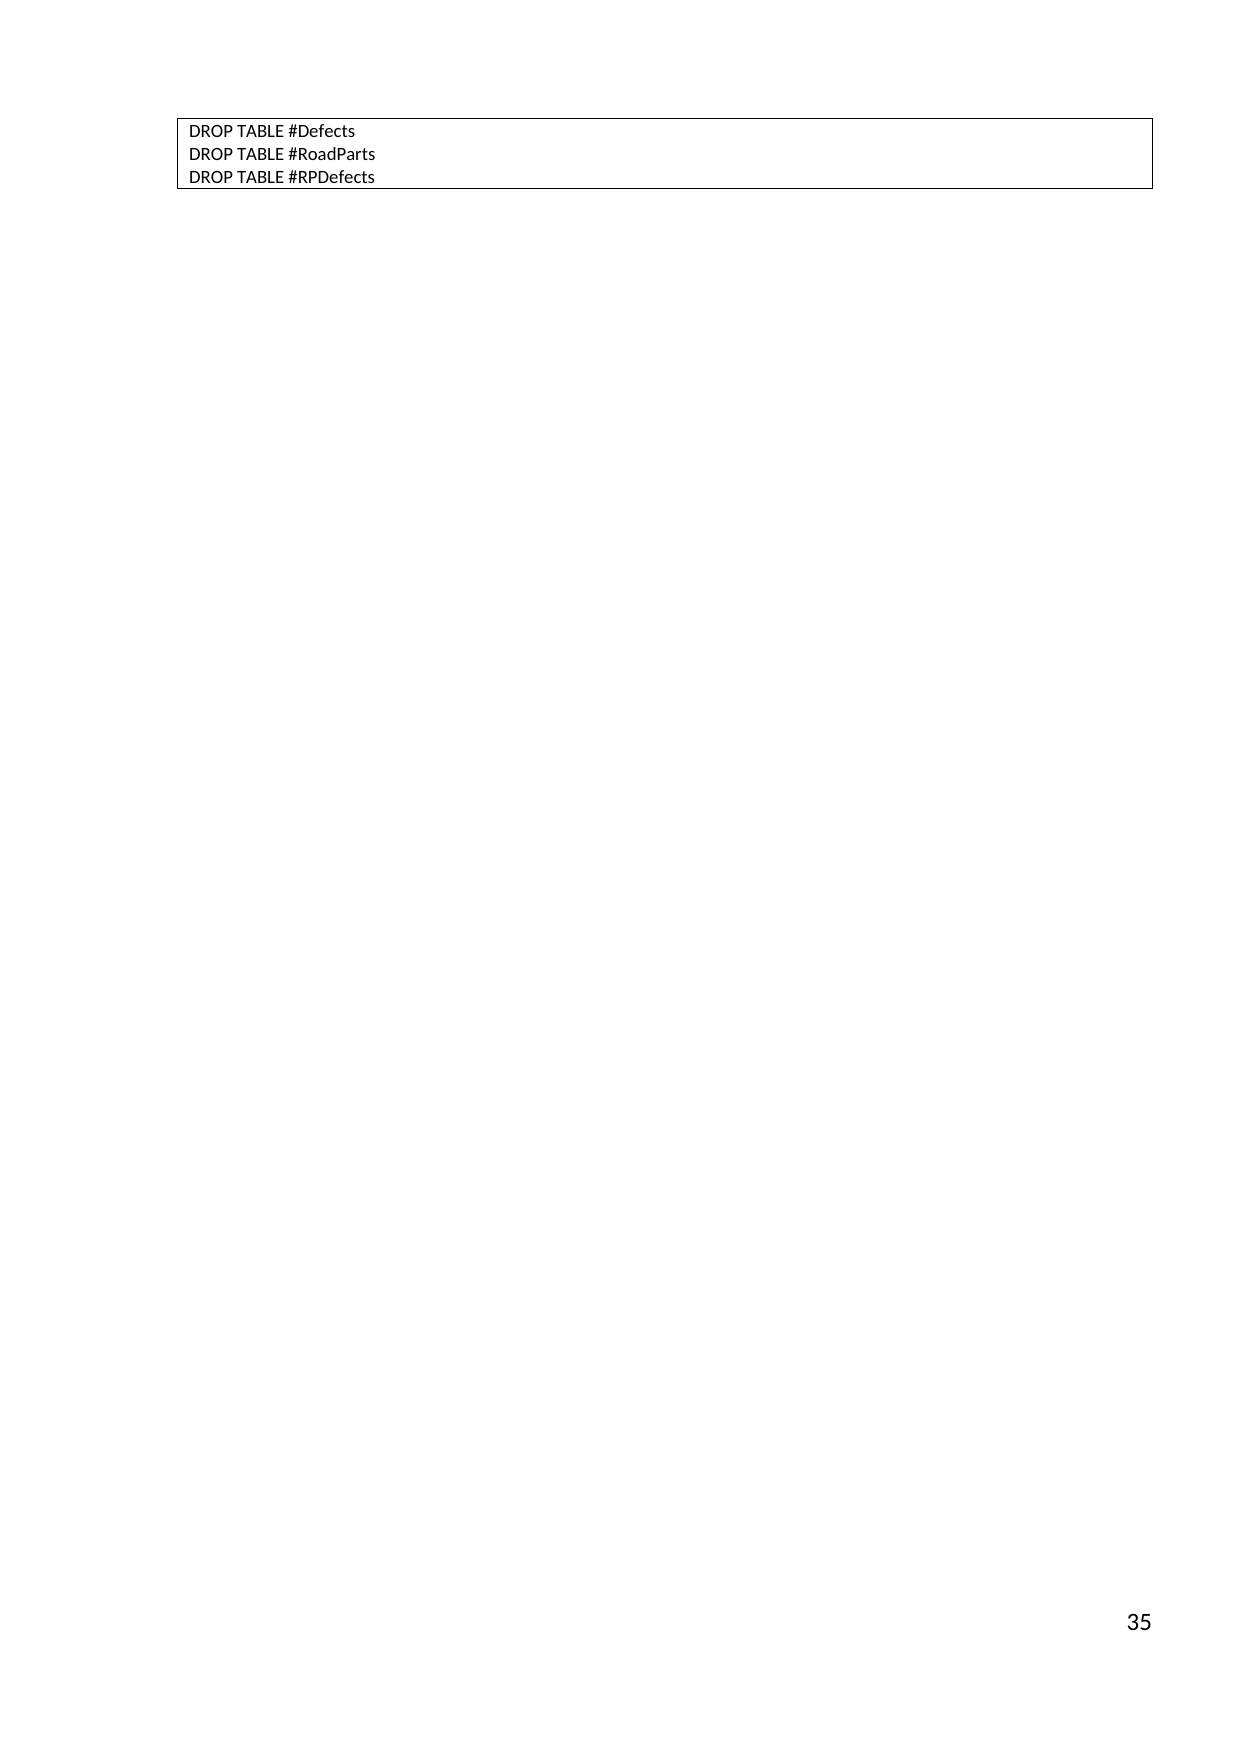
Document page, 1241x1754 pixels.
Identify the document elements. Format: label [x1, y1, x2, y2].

table_cell [178, 119, 1152, 188]
